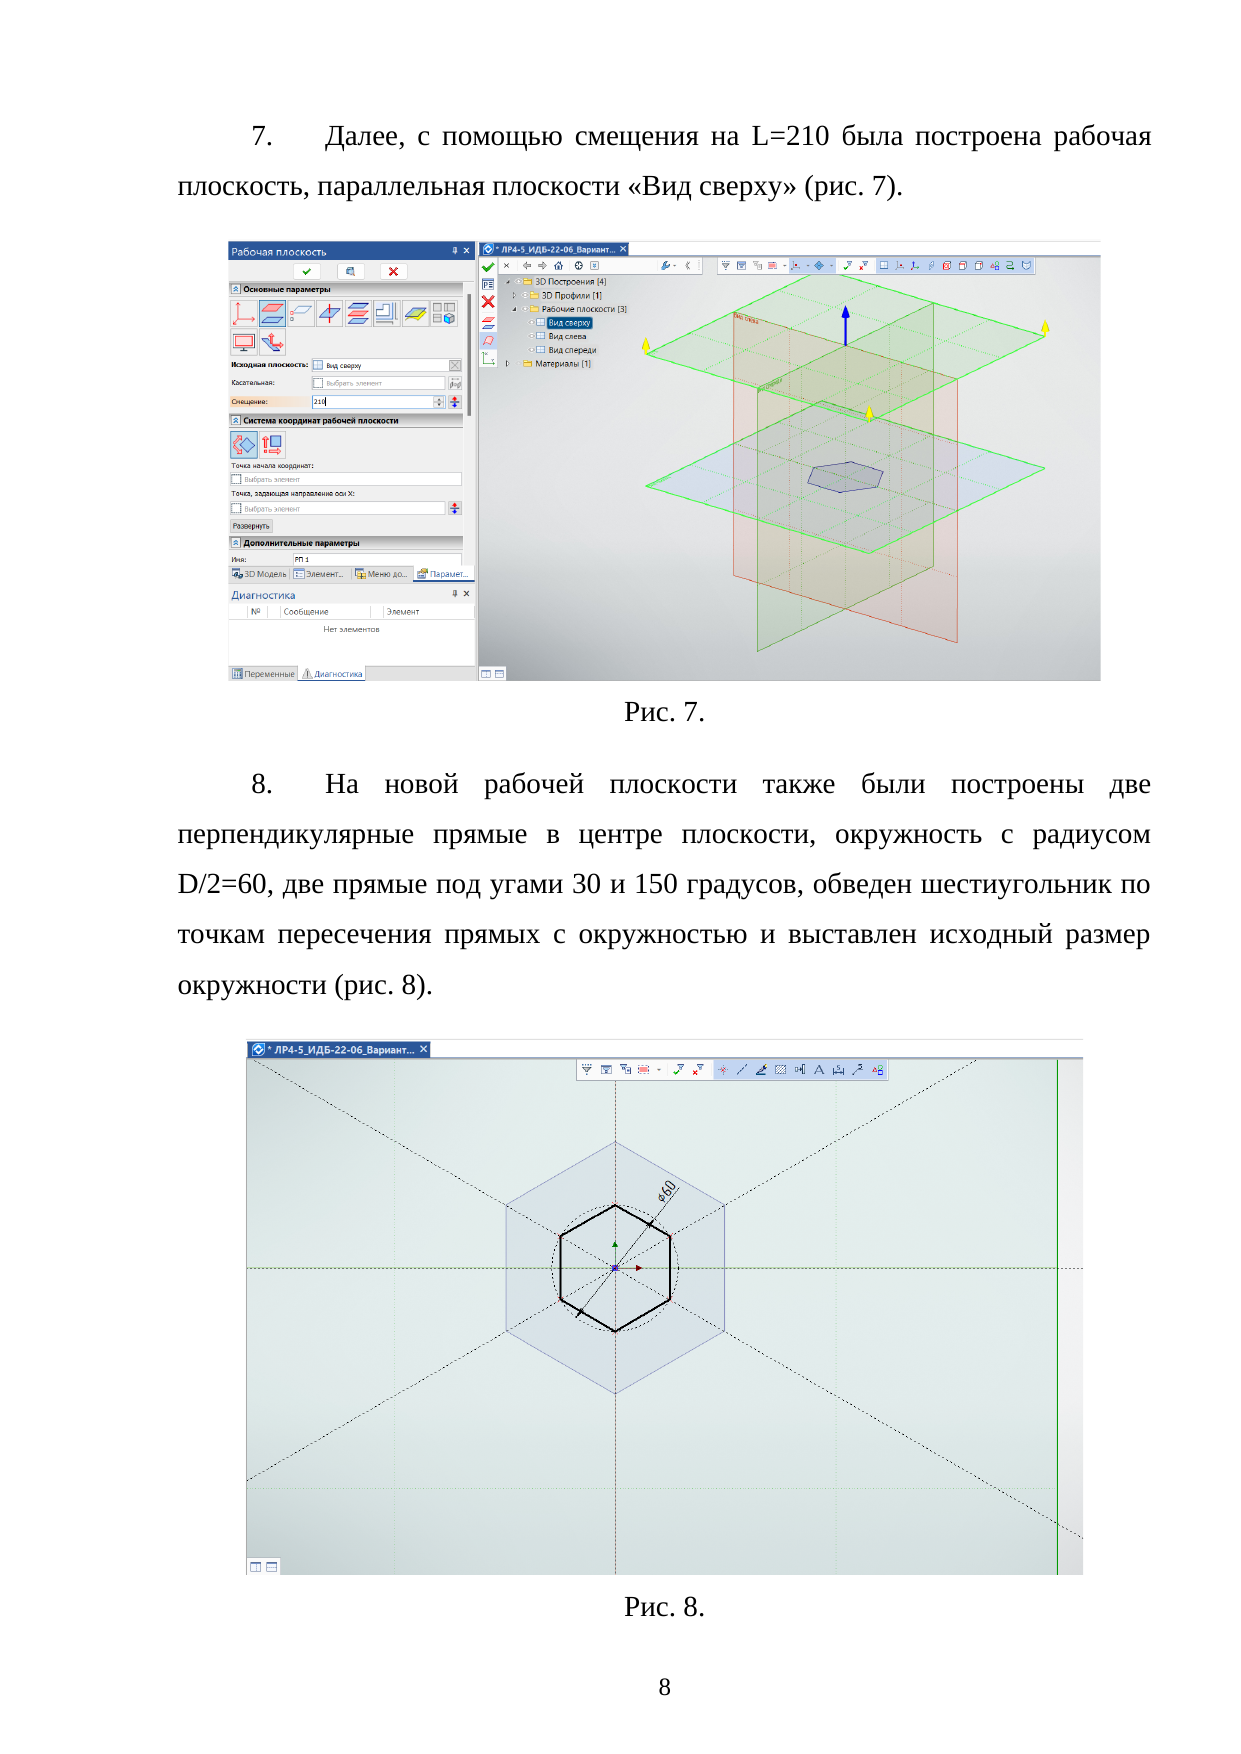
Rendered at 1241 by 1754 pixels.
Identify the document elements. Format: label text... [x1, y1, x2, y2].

picture [228, 239, 1101, 681]
text Рис. 8. [177, 1589, 1152, 1622]
list На новой рабочей плоскости также были построены две перпендикулярные прямые в центре плоскости, окружность с радиусом D/2=60, две прямые под угами 30 и 150 градусов, обведен шестиугольник по точкам пересечения прямых с окружностью и выставлен исходный размер окружности (рис. 8). [177, 766, 1152, 1001]
list Далее, с помощью смещения на L=210 была построена рабочая плоскость, параллельная плоскости «Вид сверху» (рис. 7). [177, 118, 1152, 202]
text Рис. 7. [177, 694, 1152, 728]
picture [245, 1038, 1084, 1575]
